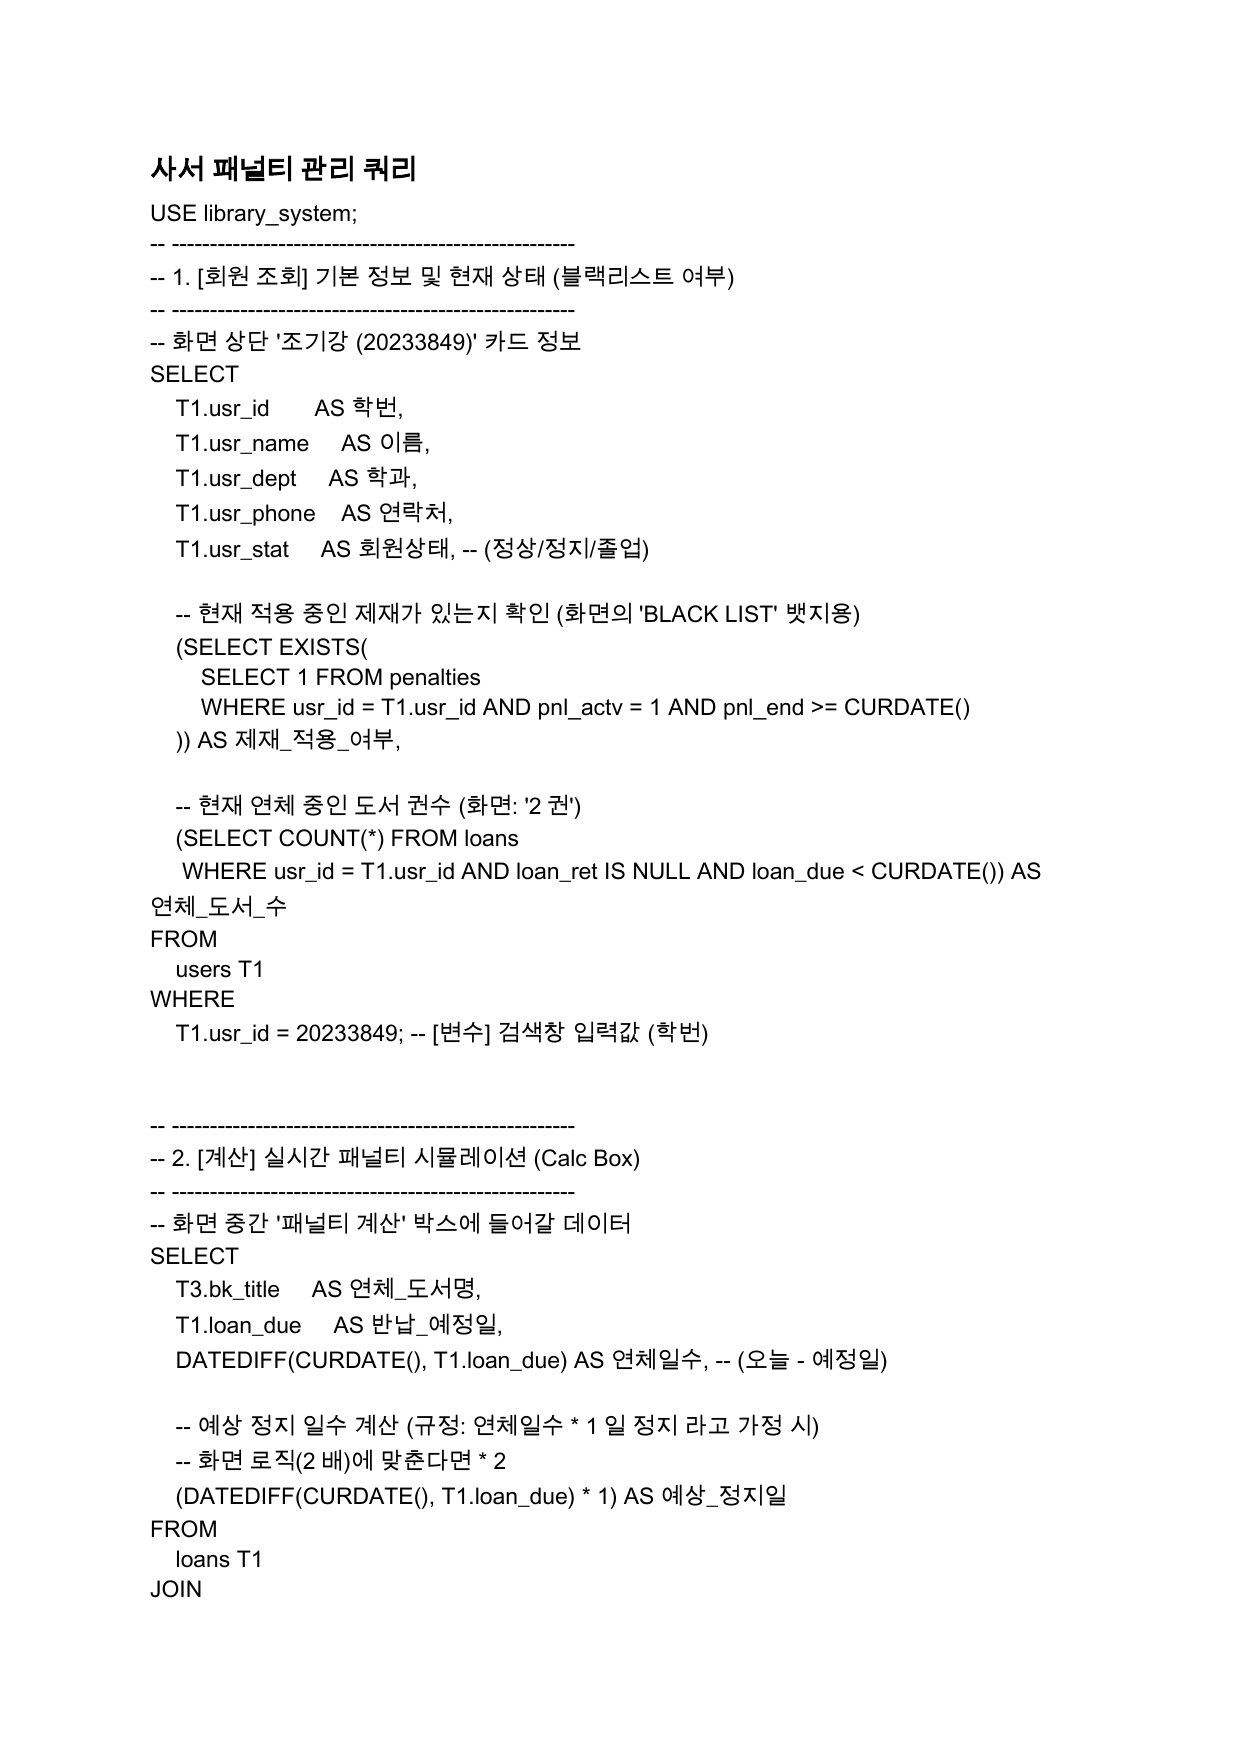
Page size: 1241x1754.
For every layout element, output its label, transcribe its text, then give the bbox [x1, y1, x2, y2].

text -- 현재 적용 중인 제재가 있는지 확인 (화면의 'BLACK LIST' 뱃지용) [150, 598, 1090, 629]
text T1.usr_name AS 이름, [150, 427, 1090, 457]
text FROM [150, 1516, 1090, 1542]
text WHERE [150, 986, 1090, 1013]
text WHERE usr_id = T1.usr_id AND pnl_actv = 1 AND pnl_end >= CURDATE() [150, 694, 1090, 720]
text SELECT [150, 361, 1090, 388]
text T1.usr_stat AS 회원상태, -- (정상/정지/졸업) [150, 533, 1090, 563]
text USE library_system; [150, 200, 1090, 226]
text -- ----------------------------------------------------- [150, 230, 1090, 257]
text -- ----------------------------------------------------- [150, 1112, 1090, 1138]
text (DATEDIFF(CURDATE(), T1.loan_due) * 1) AS 예상_정지일 [150, 1480, 1090, 1511]
text -- ----------------------------------------------------- [150, 296, 1090, 322]
text T1.usr_dept AS 학과, [150, 462, 1090, 493]
text -- ----------------------------------------------------- [150, 1178, 1090, 1204]
text SELECT [150, 1243, 1090, 1269]
text -- 현재 연체 중인 도서 권수 (화면: '2권') [150, 790, 1090, 820]
text -- 예상 정지 일수 계산 (규정: 연체일수 * 1일 정지 라고 가정 시) [150, 1409, 1090, 1440]
text (SELECT EXISTS( [150, 633, 1090, 660]
text WHERE usr_id = T1.usr_id AND loan_ret IS NULL AND loan_due < CURDATE()) AS 연체_도서_수 [150, 855, 1090, 921]
text T1.usr_id = 20233849; -- [변수] 검색창 입력값 (학번) [150, 1016, 1090, 1047]
text -- 화면 중간 '패널티 계산' 박스에 들어갈 데이터 [150, 1208, 1090, 1239]
text FROM [150, 926, 1090, 952]
subtitle 사서 패널티 관리 쿼리 [150, 150, 1090, 186]
text -- 화면 상단 '조기강 (20233849)' 카드 정보 [150, 326, 1090, 357]
text -- 화면 로직(2배)에 맞춘다면 * 2 [150, 1445, 1090, 1476]
text )) AS 제재_적용_여부, [150, 724, 1090, 755]
text T1.usr_id AS 학번, [150, 391, 1090, 422]
text DATEDIFF(CURDATE(), T1.loan_due) AS 연체일수, -- (오늘 - 예정일) [150, 1344, 1090, 1375]
text (SELECT COUNT(*) FROM loans [150, 825, 1090, 851]
text JOIN [150, 1576, 1090, 1602]
text -- 1. [회원 조회] 기본 정보 및 현재 상태 (블랙리스트 여부) [150, 260, 1090, 291]
text users T1 [150, 956, 1090, 982]
text SELECT 1 FROM penalties [150, 664, 1090, 690]
text -- 2. [계산] 실시간 패널티 시뮬레이션 (Calc Box) [150, 1142, 1090, 1173]
text T1.usr_phone AS 연락처, [150, 497, 1090, 528]
text T1.loan_due AS 반납_예정일, [150, 1309, 1090, 1339]
text T3.bk_title AS 연체_도서명, [150, 1273, 1090, 1304]
text loans T1 [150, 1546, 1090, 1572]
